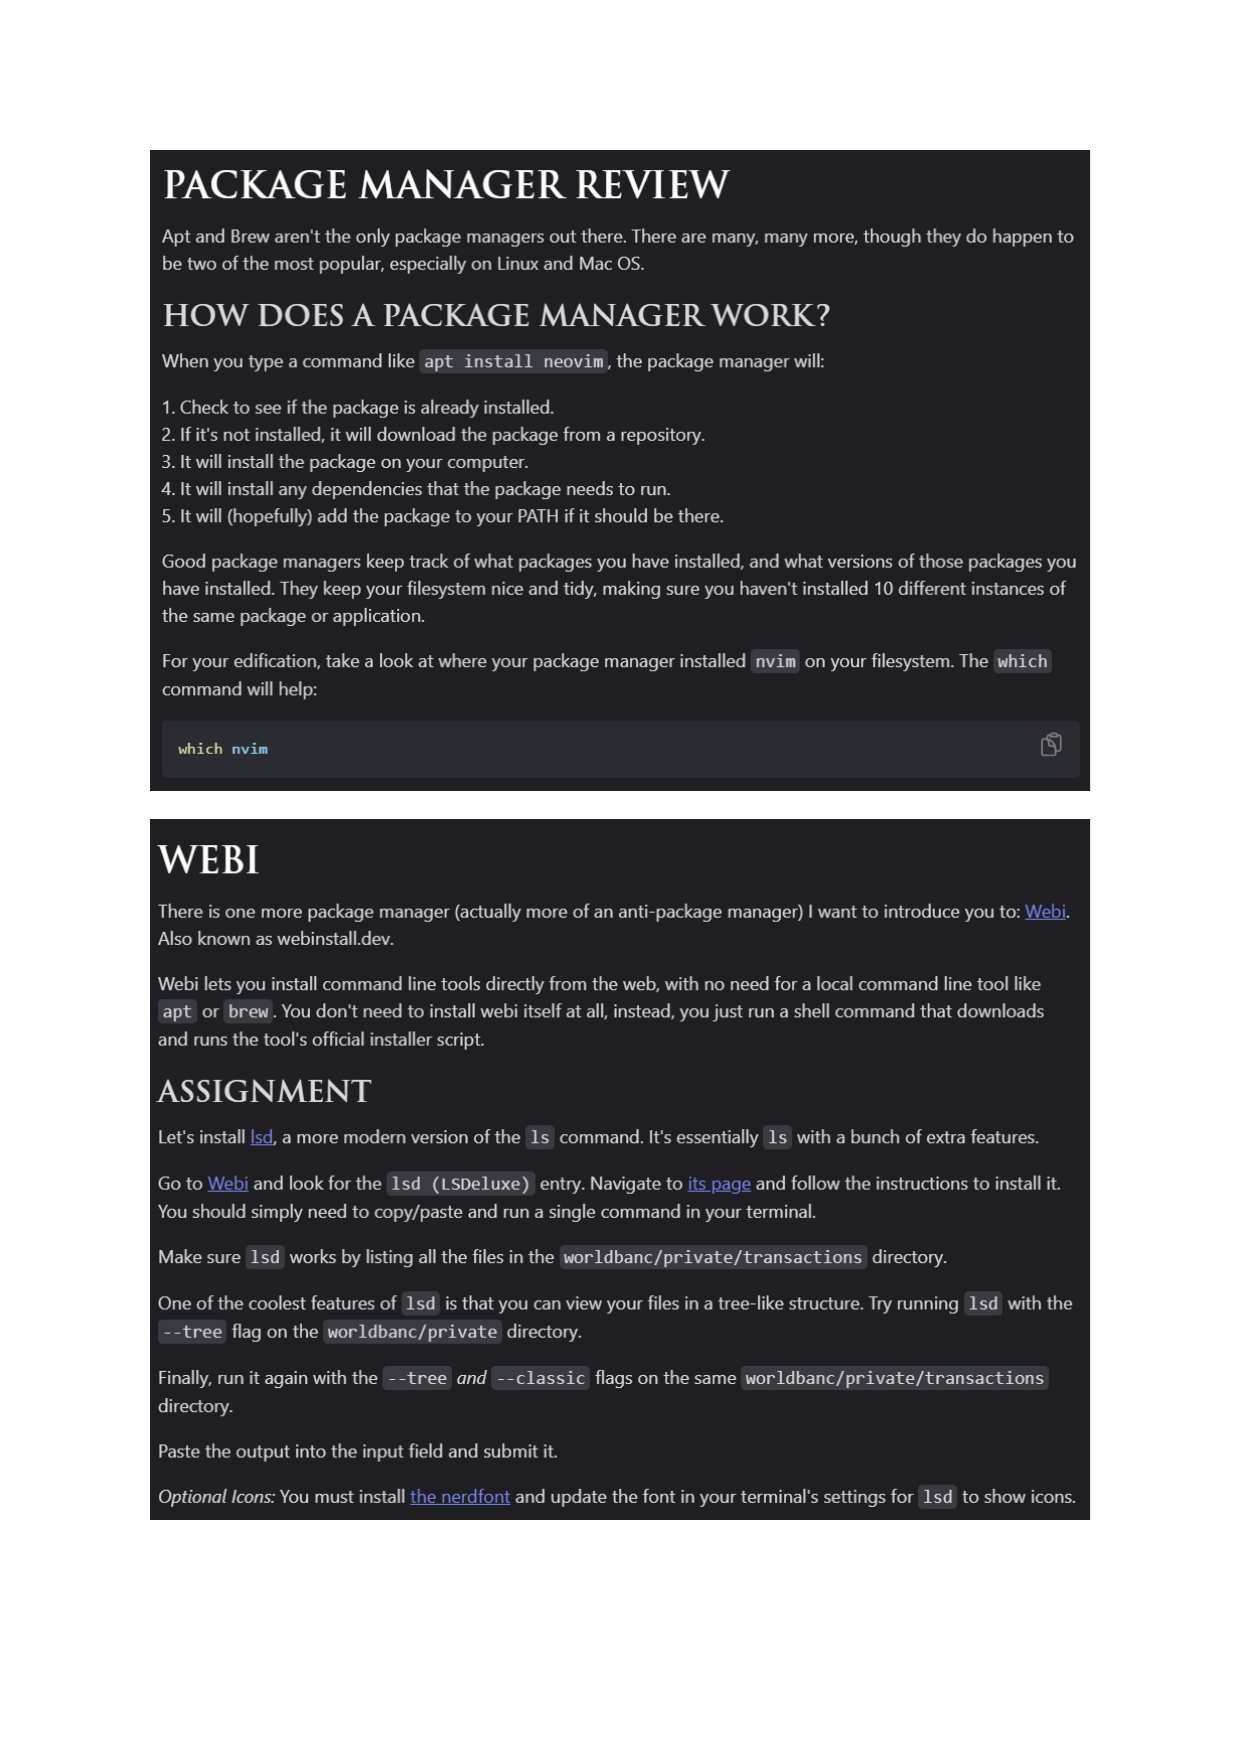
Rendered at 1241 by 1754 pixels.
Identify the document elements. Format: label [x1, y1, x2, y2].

picture [150, 150, 1091, 791]
picture [150, 819, 1091, 1520]
